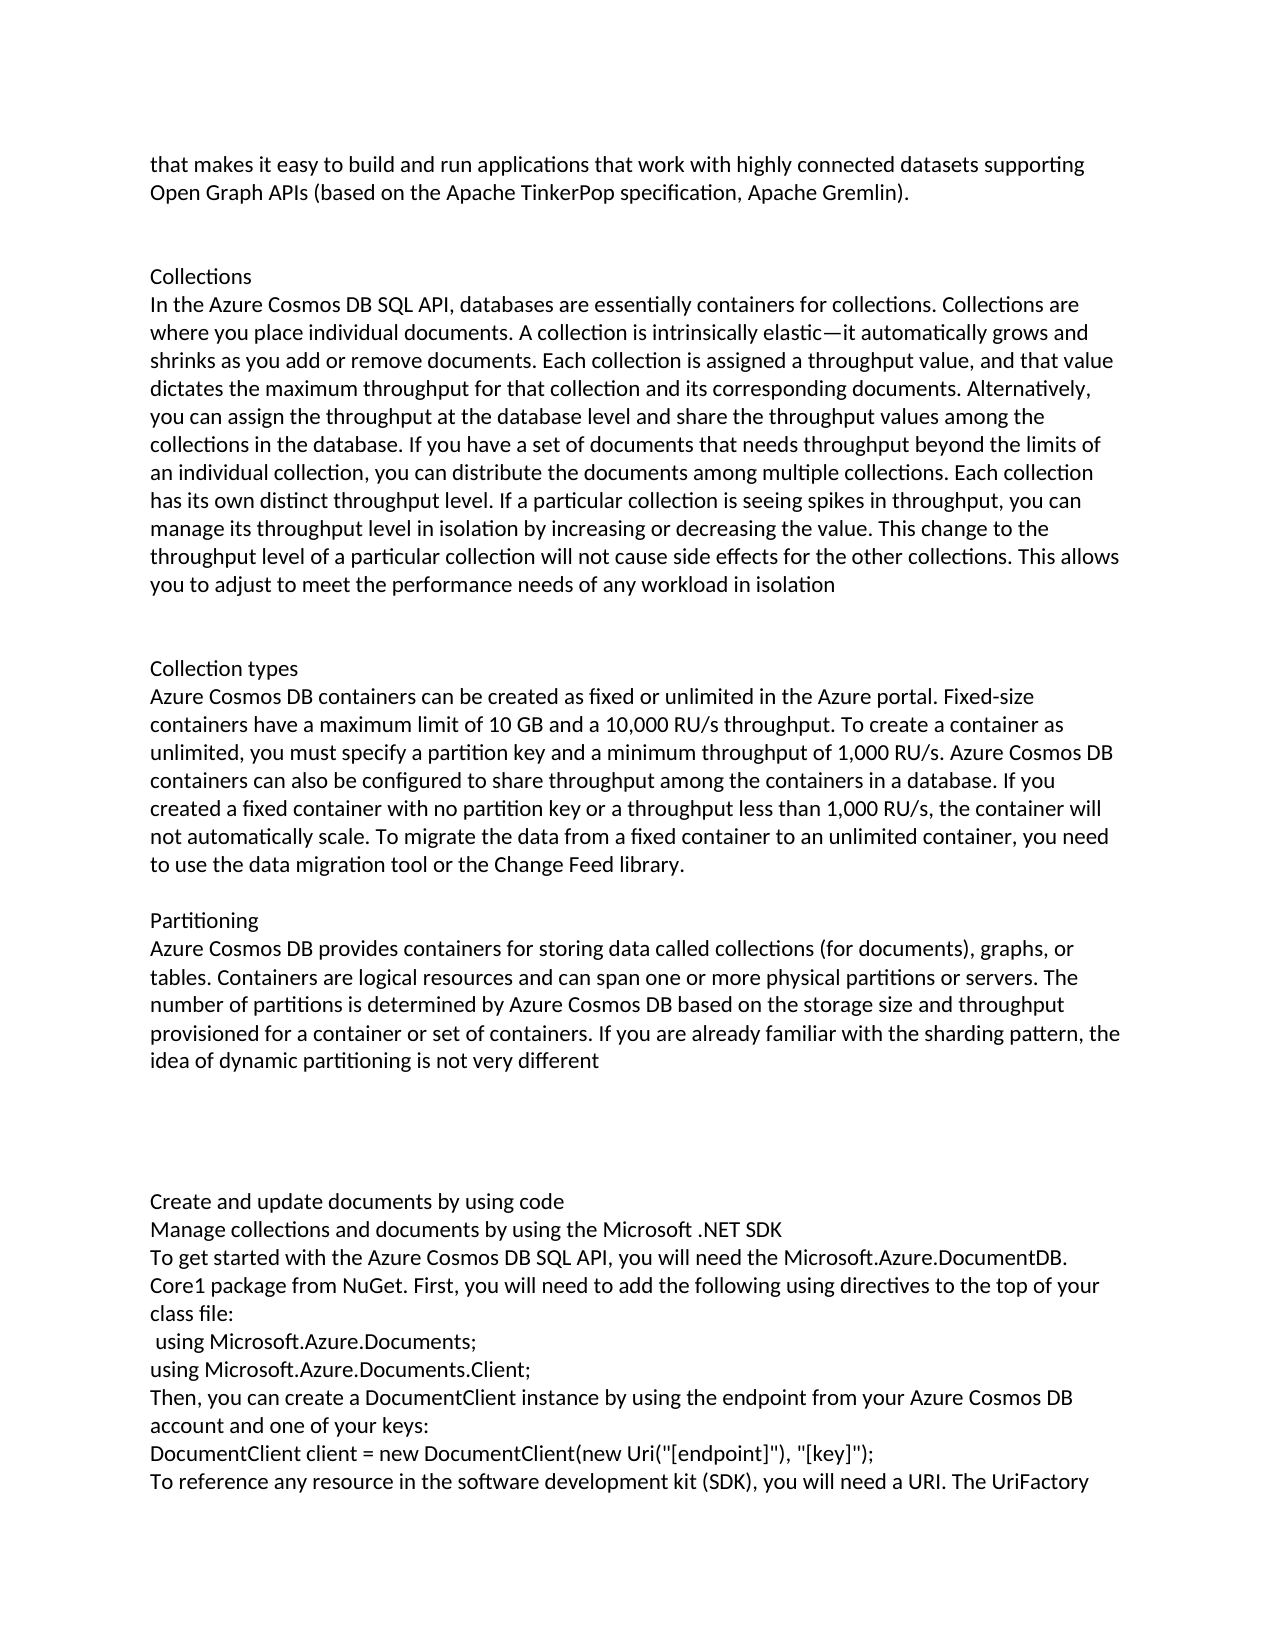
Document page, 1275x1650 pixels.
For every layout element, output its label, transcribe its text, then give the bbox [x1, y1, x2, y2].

text shrinks as you add or remove documents. Each collection is assigned a throughput value, and that value [150, 346, 1125, 374]
text idea of dynamic partitioning is not very different [150, 1047, 1125, 1075]
text Azure Cosmos DB containers can be created as fixed or unlimited in the Azure portal. Fixed-size [150, 682, 1125, 710]
text Core1 package from NuGet. First, you will need to add the following using directives to the top of your [150, 1271, 1125, 1299]
text throughput level of a particular collection will not cause side effects for the other collections. This allows [150, 542, 1125, 570]
text using Microsoft.Azure.Documents; [150, 1327, 1125, 1355]
text Open Graph APIs (based on the Apache TinkerPop specification, Apache Gremlin). [150, 178, 1125, 206]
text to use the data migration tool or the Change Feed library. [150, 851, 1125, 878]
text not automatically scale. To migrate the data from a fixed container to an unlimited container, you need [150, 822, 1125, 851]
text containers have a maximum limit of 10 GB and a 10,000 RU/s throughput. To create a container as [150, 710, 1125, 738]
text you to adjust to meet the performance needs of any workload in isolation [150, 570, 1125, 598]
text To get started with the Azure Cosmos DB SQL API, you will need the Microsoft.Azure.DocumentDB. [150, 1243, 1125, 1271]
text Azure Cosmos DB provides containers for storing data called collections (for documents), graphs, or [150, 934, 1125, 963]
text number of partitions is determined by Azure Cosmos DB based on the storage size and throughput [150, 991, 1125, 1019]
text using Microsoft.Azure.Documents.Client; [150, 1355, 1125, 1383]
text class file: [150, 1299, 1125, 1327]
text To reference any resource in the software development kit (SDK), you will need a URI. The UriFactory [150, 1467, 1125, 1495]
text tables. Containers are logical resources and can span one or more physical partitions or servers. The [150, 963, 1125, 991]
text account and one of your keys: [150, 1411, 1125, 1439]
text Partitioning [150, 907, 1125, 934]
text has its own distinct throughput level. If a particular collection is seeing spikes in throughput, you can [150, 486, 1125, 514]
text an individual collection, you can distribute the documents among multiple collections. Each collection [150, 458, 1125, 486]
text created a fixed container with no partition key or a throughput less than 1,000 RU/s, the container will [150, 794, 1125, 822]
text Then, you can create a DocumentClient instance by using the endpoint from your Azure Cosmos DB [150, 1383, 1125, 1411]
text Collection types [150, 654, 1125, 682]
text containers can also be configured to share throughput among the containers in a database. If you [150, 766, 1125, 794]
text DocumentClient client = new DocumentClient(new Uri("[endpoint]"), "[key]"); [150, 1439, 1125, 1467]
text where you place individual documents. A collection is intrinsically elastic—it automatically grows and [150, 318, 1125, 346]
text Collections [150, 262, 1125, 290]
text manage its throughput level in isolation by increasing or decreasing the value. This change to the [150, 514, 1125, 542]
text collections in the database. If you have a set of documents that needs throughput beyond the limits of [150, 430, 1125, 458]
text Manage collections and documents by using the Microsoft .NET SDK [150, 1215, 1125, 1243]
text Create and update documents by using code [150, 1187, 1125, 1215]
text provisioned for a container or set of containers. If you are already familiar with the sharding pattern, the [150, 1019, 1125, 1047]
text In the Azure Cosmos DB SQL API, databases are essentially containers for collections. Collections are [150, 290, 1125, 318]
text that makes it easy to build and run applications that work with highly connected datasets supporting [150, 150, 1125, 178]
text you can assign the throughput at the database level and share the throughput values among the [150, 402, 1125, 430]
text unlimited, you must specify a partition key and a minimum throughput of 1,000 RU/s. Azure Cosmos DB [150, 738, 1125, 766]
text dictates the maximum throughput for that collection and its corresponding documents. Alternatively, [150, 374, 1125, 402]
